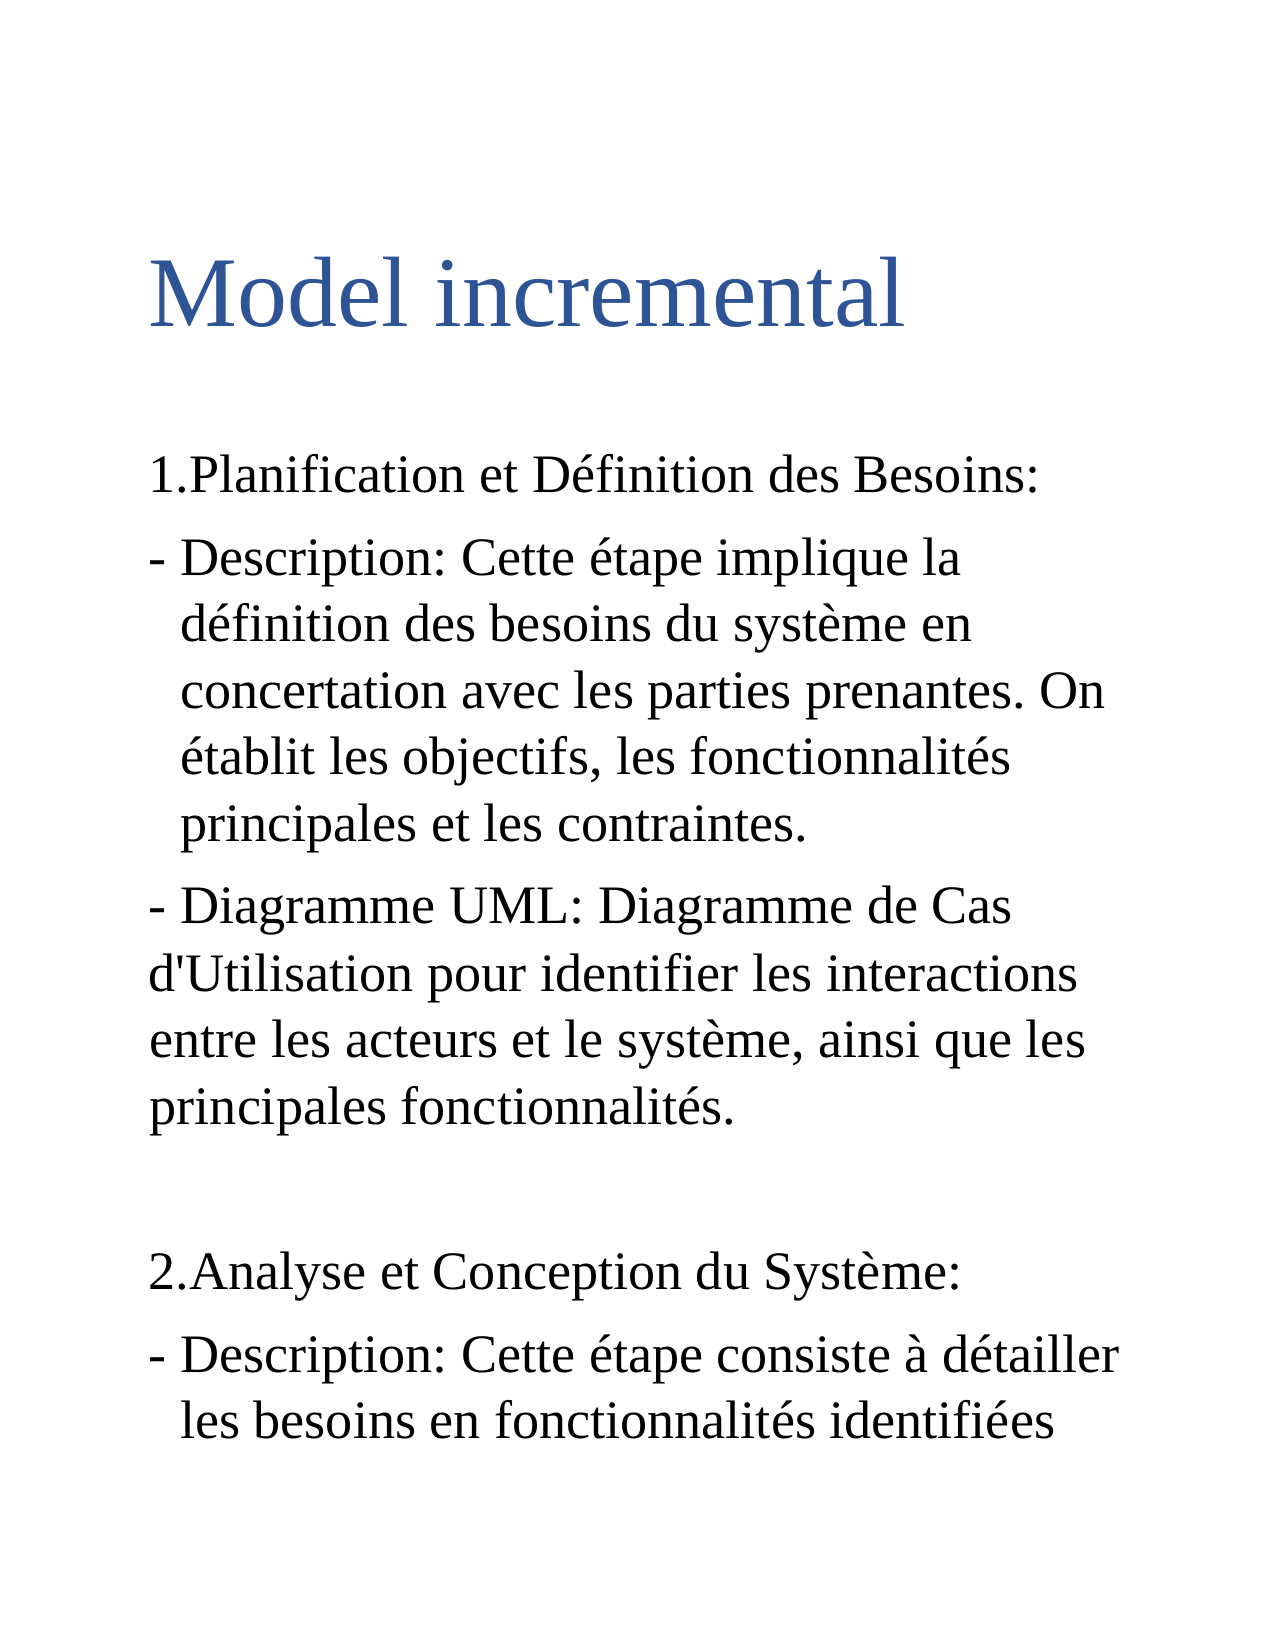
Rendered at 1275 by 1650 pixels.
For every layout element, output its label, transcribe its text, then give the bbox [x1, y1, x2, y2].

text 2.Analyse et Conception du Système: [148, 1239, 1124, 1301]
list Diagramme UML: Diagramme de Cas [148, 873, 1124, 936]
subtitle Model incremental [148, 233, 1128, 348]
text 1.Planification et Définition des Besoins: [148, 442, 1124, 504]
text d'Utilisation pour identifier les interactions entre les acteurs et le système, ainsi que les principales fonctionnalités. [148, 941, 1124, 1136]
list Description: Cette étape implique la définition des besoins du système en concertation avec les parties prenantes. On établit les objectifs, les fonctionnalités principales et les contraintes. [148, 524, 1124, 853]
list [148, 1322, 1124, 1451]
